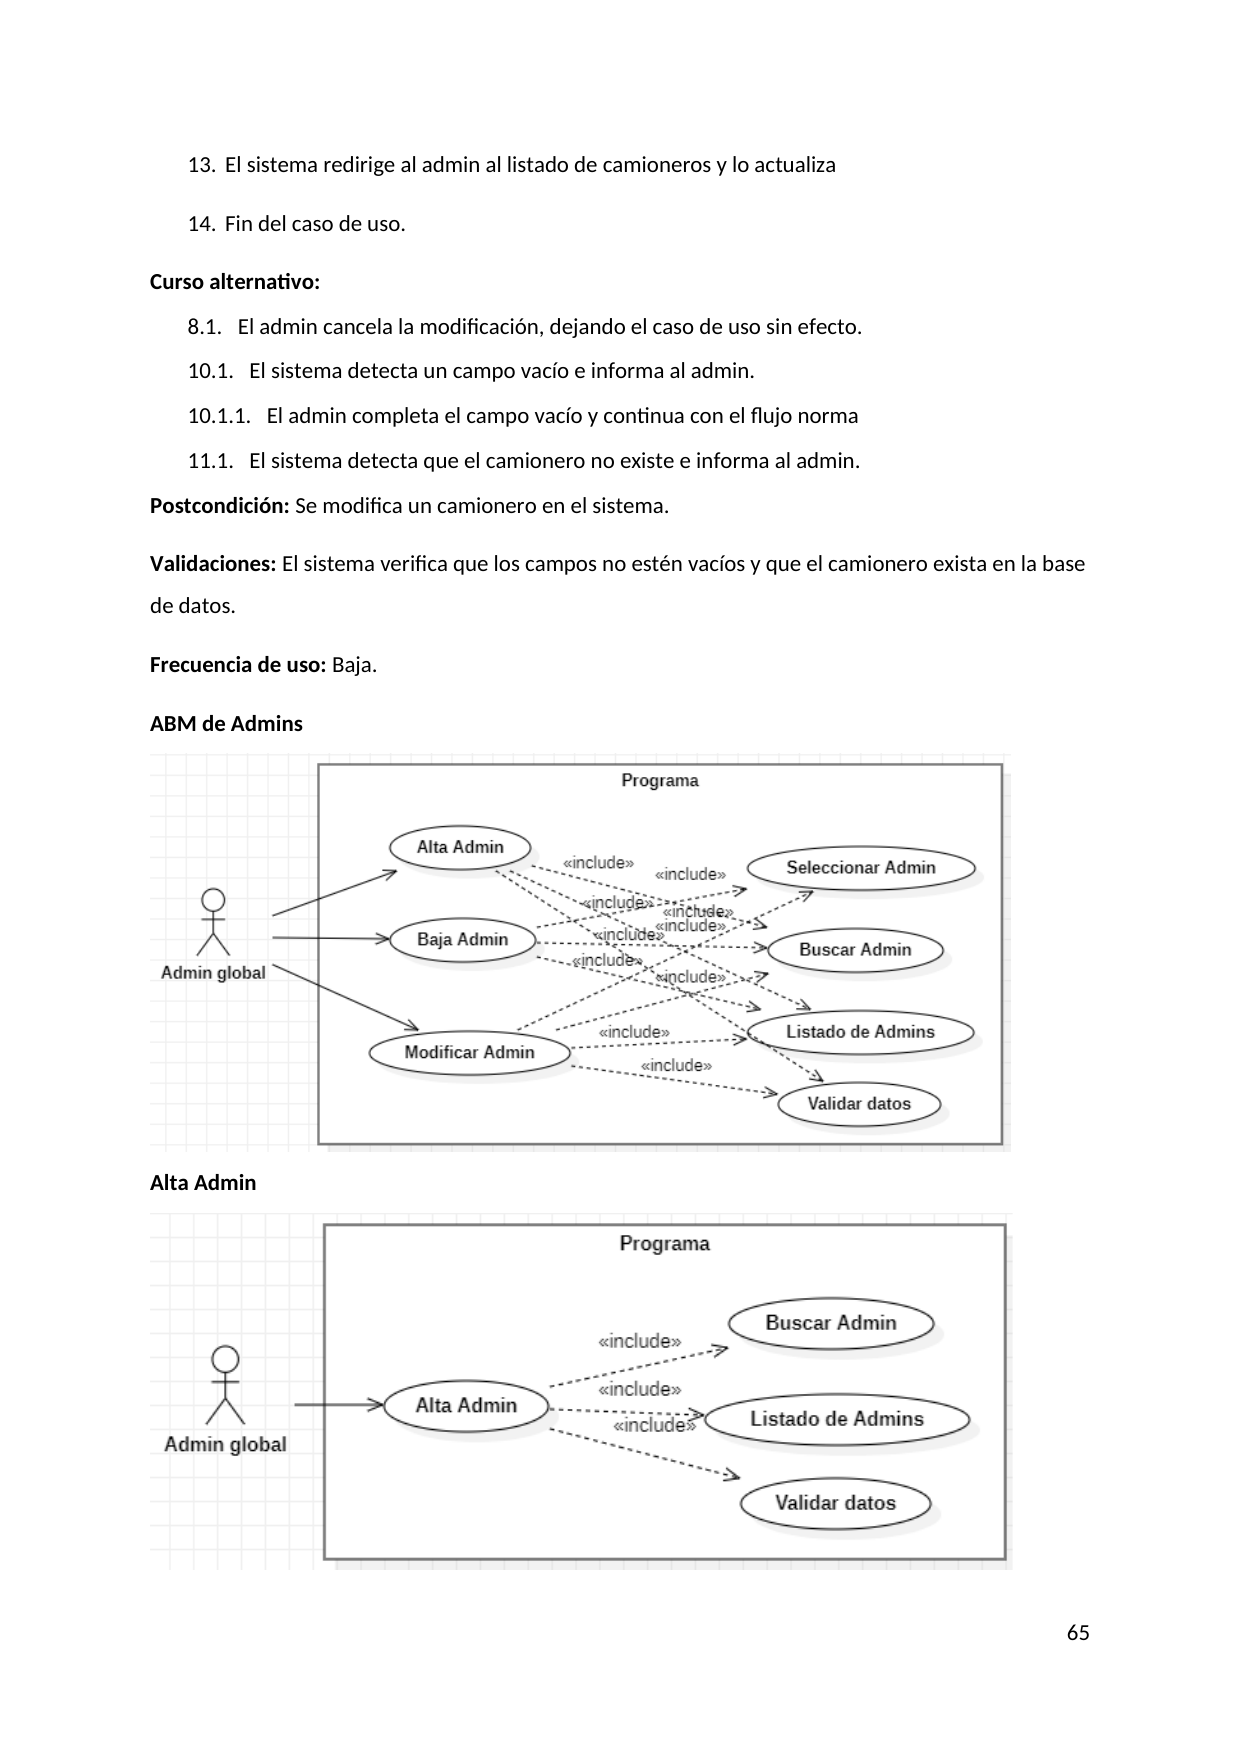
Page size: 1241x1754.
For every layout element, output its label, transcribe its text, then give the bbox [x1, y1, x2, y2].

picture [150, 1213, 1013, 1570]
list Fin del caso de uso. [187, 209, 1090, 237]
text ABM de Admins [150, 709, 1090, 737]
text Alta Admin [150, 1168, 1090, 1196]
text 10.1.1. El admin completa el campo vacío y continua con el flujo norma [187, 401, 1090, 429]
text Frecuencia de uso: Baja. [150, 650, 1090, 678]
text 11.1. El sistema detecta que el camionero no existe e informa al admin. [187, 446, 1090, 474]
picture [150, 753, 1011, 1152]
text 8.1. El admin cancela la modificación, dejando el caso de uso sin efecto. [187, 312, 1090, 340]
text Curso alternativo: [150, 267, 1090, 295]
text Validaciones: El sistema verifica que los campos no estén vacíos y que el camionero exista en la base de datos. [150, 549, 1090, 619]
list El sistema redirige al admin al listado de camioneros y lo actualiza [187, 150, 1090, 178]
text Postcondición: Se modifica un camionero en el sistema. [150, 491, 1090, 519]
text 10.1. El sistema detecta un campo vacío e informa al admin. [187, 357, 1090, 385]
